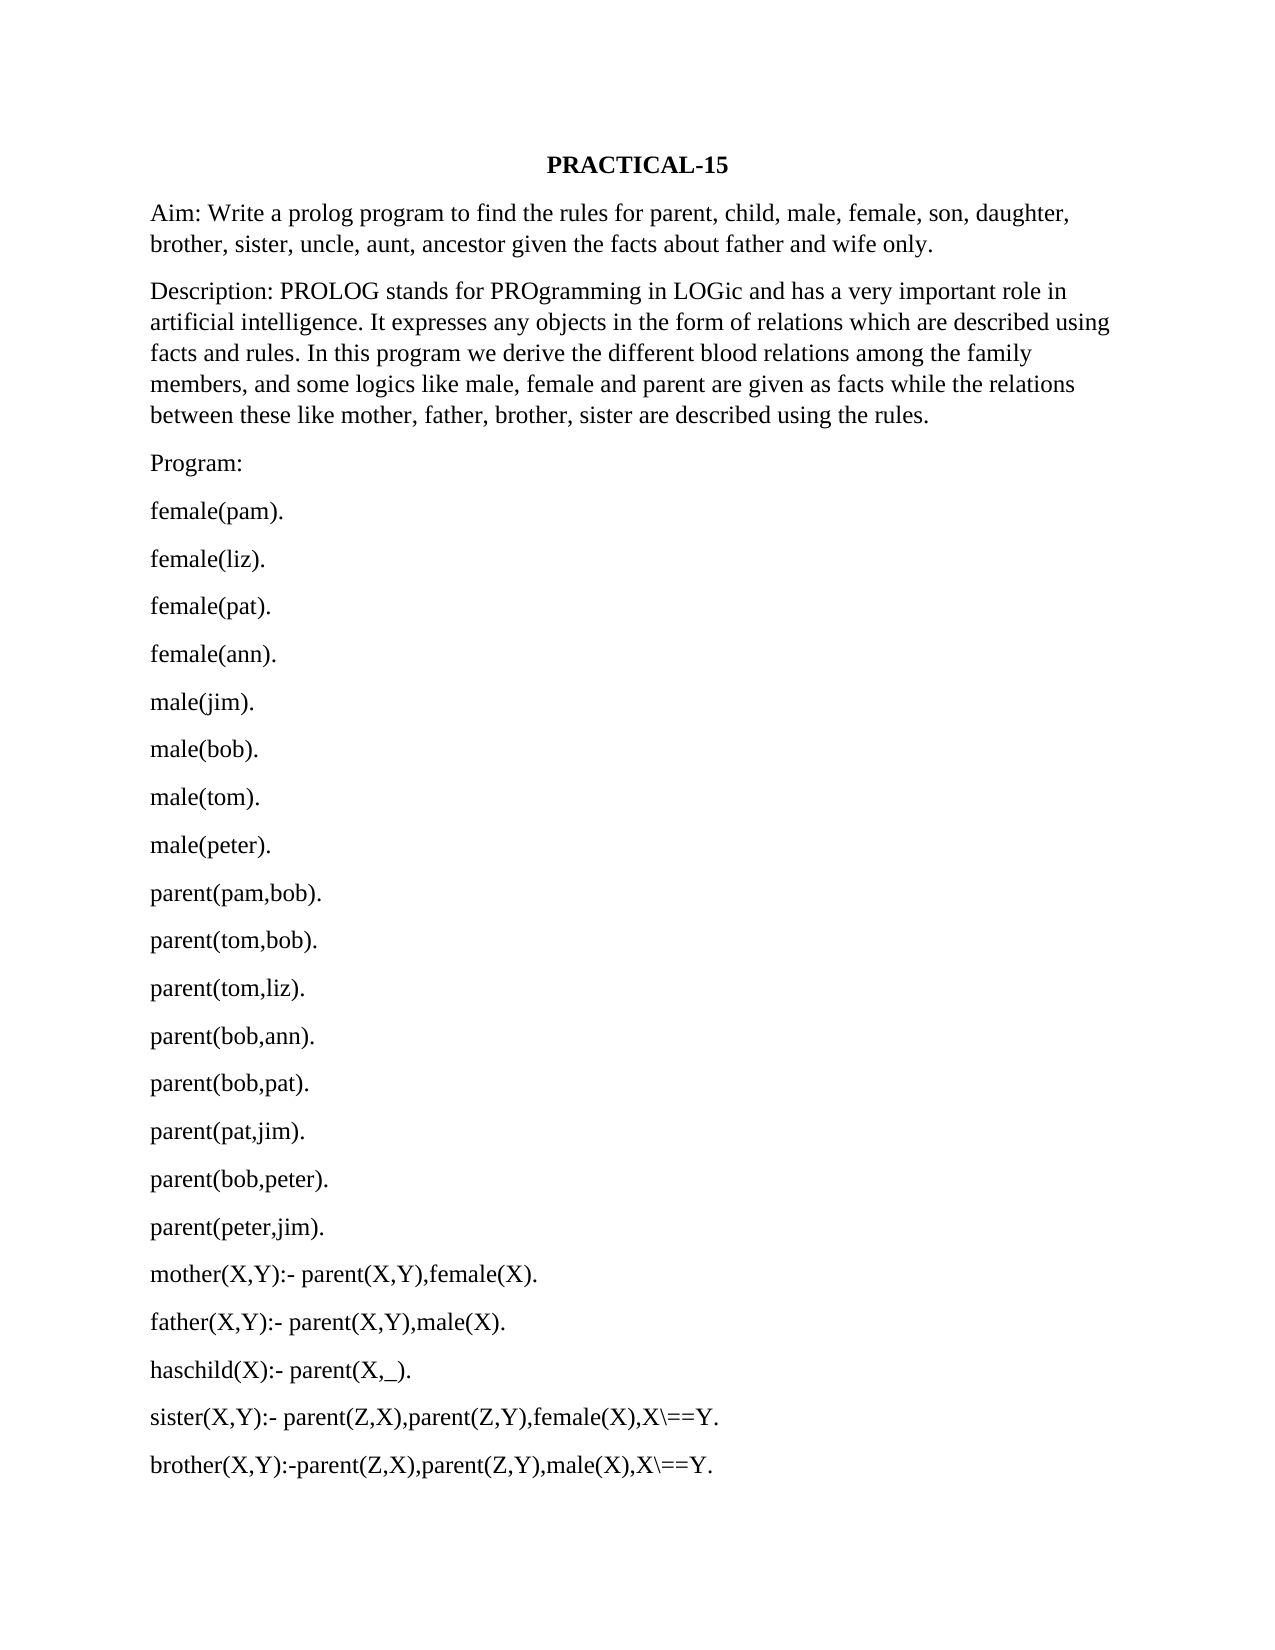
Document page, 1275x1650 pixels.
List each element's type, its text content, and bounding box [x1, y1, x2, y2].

text parent(peter,jim). [150, 1212, 1125, 1240]
text female(pat). [150, 591, 1125, 620]
text Description: PROLOG stands for PROgramming in LOGic and has a very important role in artificial intelligence. It expresses any objects in the form of relations which are described using facts and rules. In this program we derive the different blood relations among the family members, and some logics like male, female and parent are given as facts while the relations between these like mother, father, brother, sister are described using the rules. [150, 276, 1125, 429]
text female(pam). [150, 496, 1125, 525]
text female(liz). [150, 544, 1125, 572]
text parent(tom,bob). [150, 925, 1125, 954]
text haschild(X):- parent(X,_). [150, 1355, 1125, 1383]
text female(ann). [150, 639, 1125, 668]
text male(tom). [150, 782, 1125, 811]
text sister(X,Y):- parent(Z,X),parent(Z,Y),female(X),X\==Y. [150, 1402, 1125, 1431]
text mother(X,Y):- parent(X,Y),female(X). [150, 1259, 1125, 1288]
text parent(bob,pat). [150, 1068, 1125, 1097]
text parent(pam,bob). [150, 878, 1125, 906]
text Program: [150, 448, 1125, 477]
text male(bob). [150, 734, 1125, 763]
text parent(tom,liz). [150, 973, 1125, 1002]
text male(jim). [150, 687, 1125, 716]
text male(peter). [150, 830, 1125, 859]
text Aim: Write a prolog program to find the rules for parent, child, male, female, son, daughter, brother, sister, uncle, aunt, ancestor given the facts about father and wife only. [150, 198, 1125, 257]
text father(X,Y):- parent(X,Y),male(X). [150, 1307, 1125, 1336]
text brother(X,Y):-parent(Z,X),parent(Z,Y),male(X),X\==Y. [150, 1450, 1125, 1479]
text parent(bob,peter). [150, 1164, 1125, 1193]
text parent(bob,ann). [150, 1021, 1125, 1049]
text PRACTICAL-15 [150, 150, 1125, 179]
text parent(pat,jim). [150, 1116, 1125, 1145]
